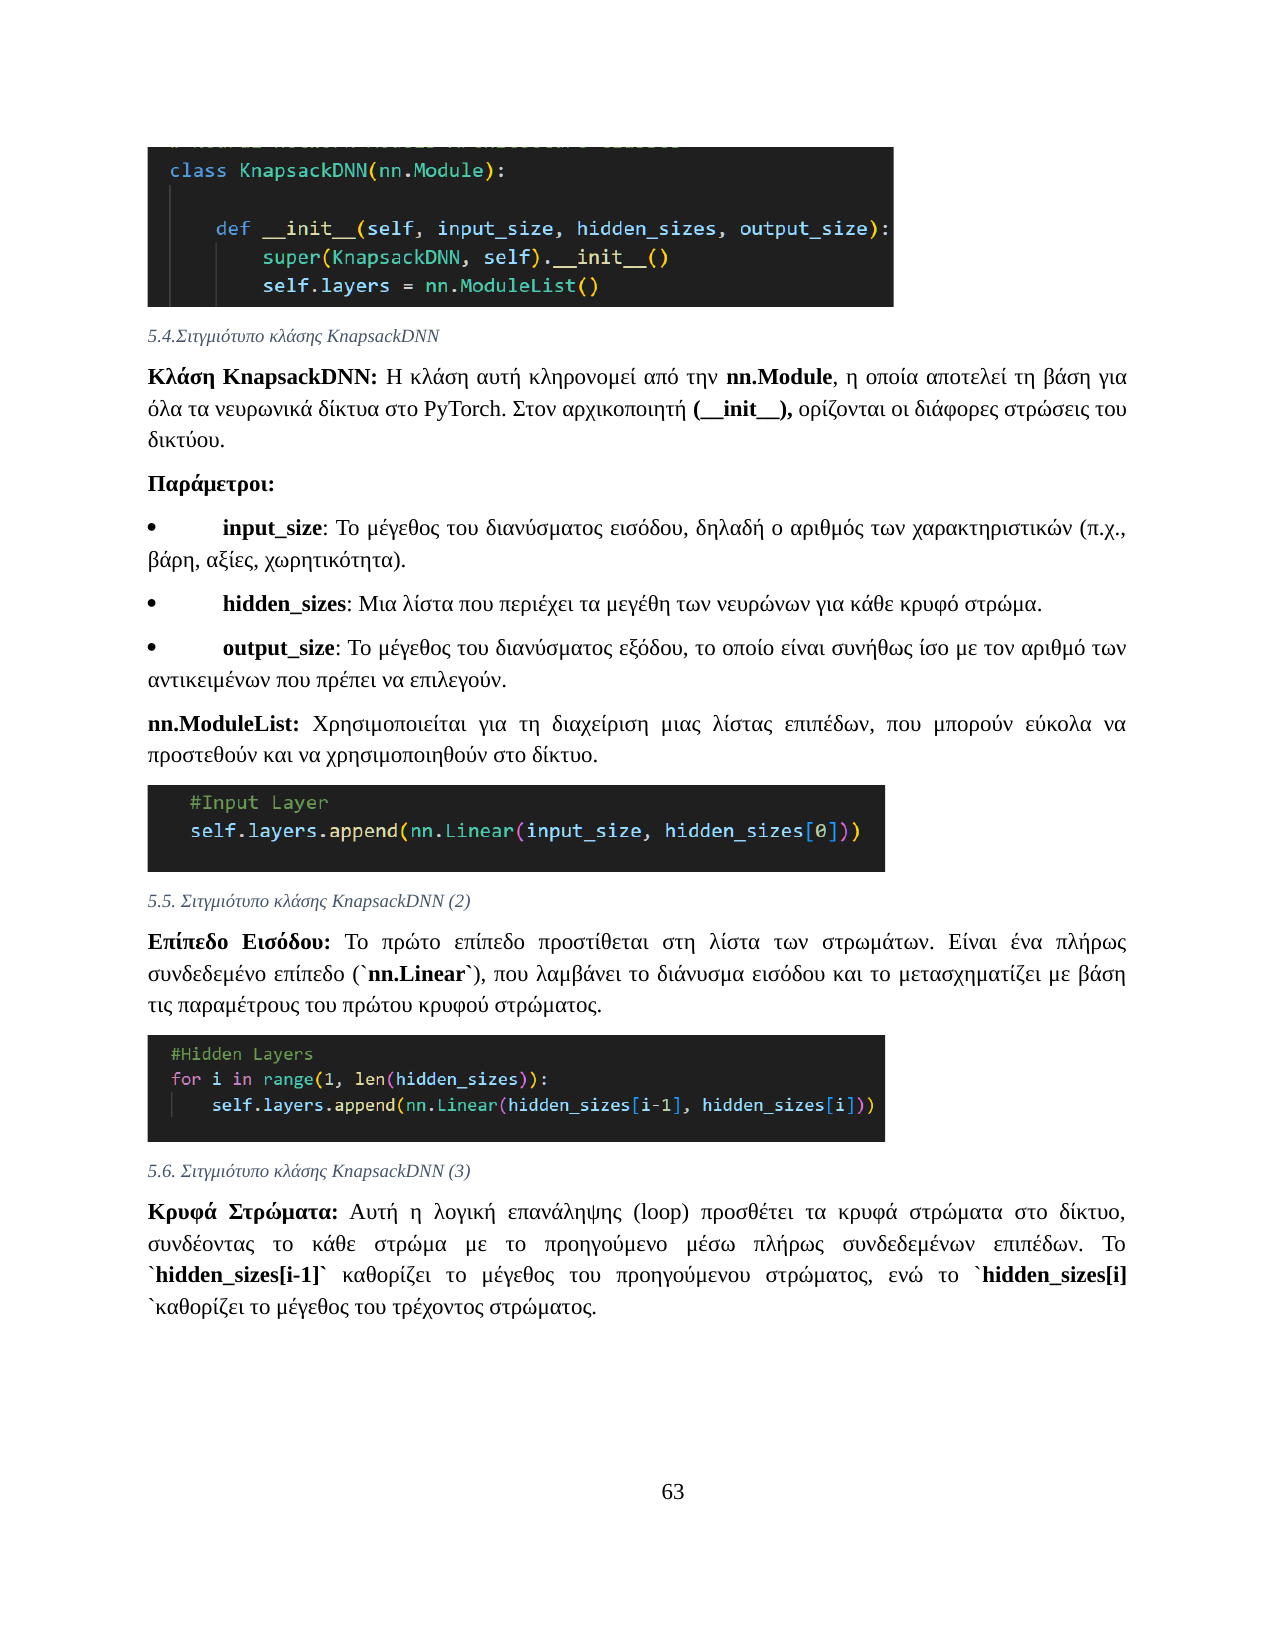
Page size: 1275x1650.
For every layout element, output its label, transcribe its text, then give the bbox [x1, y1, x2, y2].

text Κλάση KnapsackDNN: Η κλάση αυτή κληρονομεί από την nn.Module, η οποία αποτελεί τη βάση για όλα τα νευρωνικά δίκτυα στο PyTorch. Στον αρχικοποιητή (__init__), ορίζονται οι διάφορες στρώσεις του δικτύου. [148, 363, 1127, 453]
text 5.5. Σιτγμιότυπο κλάσης KnapsackDNN (2) [148, 890, 1127, 911]
list input_size: Το μέγεθος του διανύσματος εισόδου, δηλαδή ο αριθμός των χαρακτηριστικών (π.χ., βάρη, αξίες, χωρητικότητα). [148, 514, 1127, 572]
picture [147, 785, 886, 872]
text Επίπεδο Εισόδου: Το πρώτο επίπεδο προστίθεται στη λίστα των στρωμάτων. Είναι ένα πλήρως συνδεδεμένο επίπεδο (`nn.Linear`), που λαμβάνει το διάνυσμα εισόδου και το μετασχηματίζει με βάση τις παραμέτρους του πρώτου κρυφού στρώματος. [148, 928, 1127, 1018]
text Κρυφά Στρώματα: Αυτή η λογική επανάληψης (loop) προσθέτει τα κρυφά στρώματα στο δίκτυο, συνδέοντας το κάθε στρώμα με το προηγούμενο μέσω πλήρως συνδεδεμένων επιπέδων. Το `hidden_sizes[i-1]` καθορίζει το μέγεθος του προηγούμενου στρώματος, ενώ το `hidden_sizes[i] `καθορίζει το μέγεθος του τρέχοντος στρώματος. [148, 1198, 1127, 1319]
list output_size: Το μέγεθος του διανύσματος εξόδου, το οποίο είναι συνήθως ίσο με τον αριθμό των αντικειμένων που πρέπει να επιλεγούν. [148, 634, 1127, 692]
list hidden_sizes: Μια λίστα που περιέχει τα μεγέθη των νευρώνων για κάθε κρυφό στρώμα. [148, 590, 1127, 616]
text 5.6. Σιτγμιότυπο κλάσης KnapsackDNN (3) [148, 1160, 1127, 1181]
picture [147, 147, 894, 307]
text Παράμετροι: [148, 470, 1127, 497]
picture [147, 1035, 886, 1142]
text 5.4.Σιτγμιότυπο κλάσης KnapsackDNN [148, 325, 1127, 346]
text nn.ModuleList: Χρησιμοποιείται για τη διαχείριση μιας λίστας επιπέδων, που μπορούν εύκολα να προστεθούν και να χρησιμοποιηθούν στο δίκτυο. [148, 710, 1127, 768]
